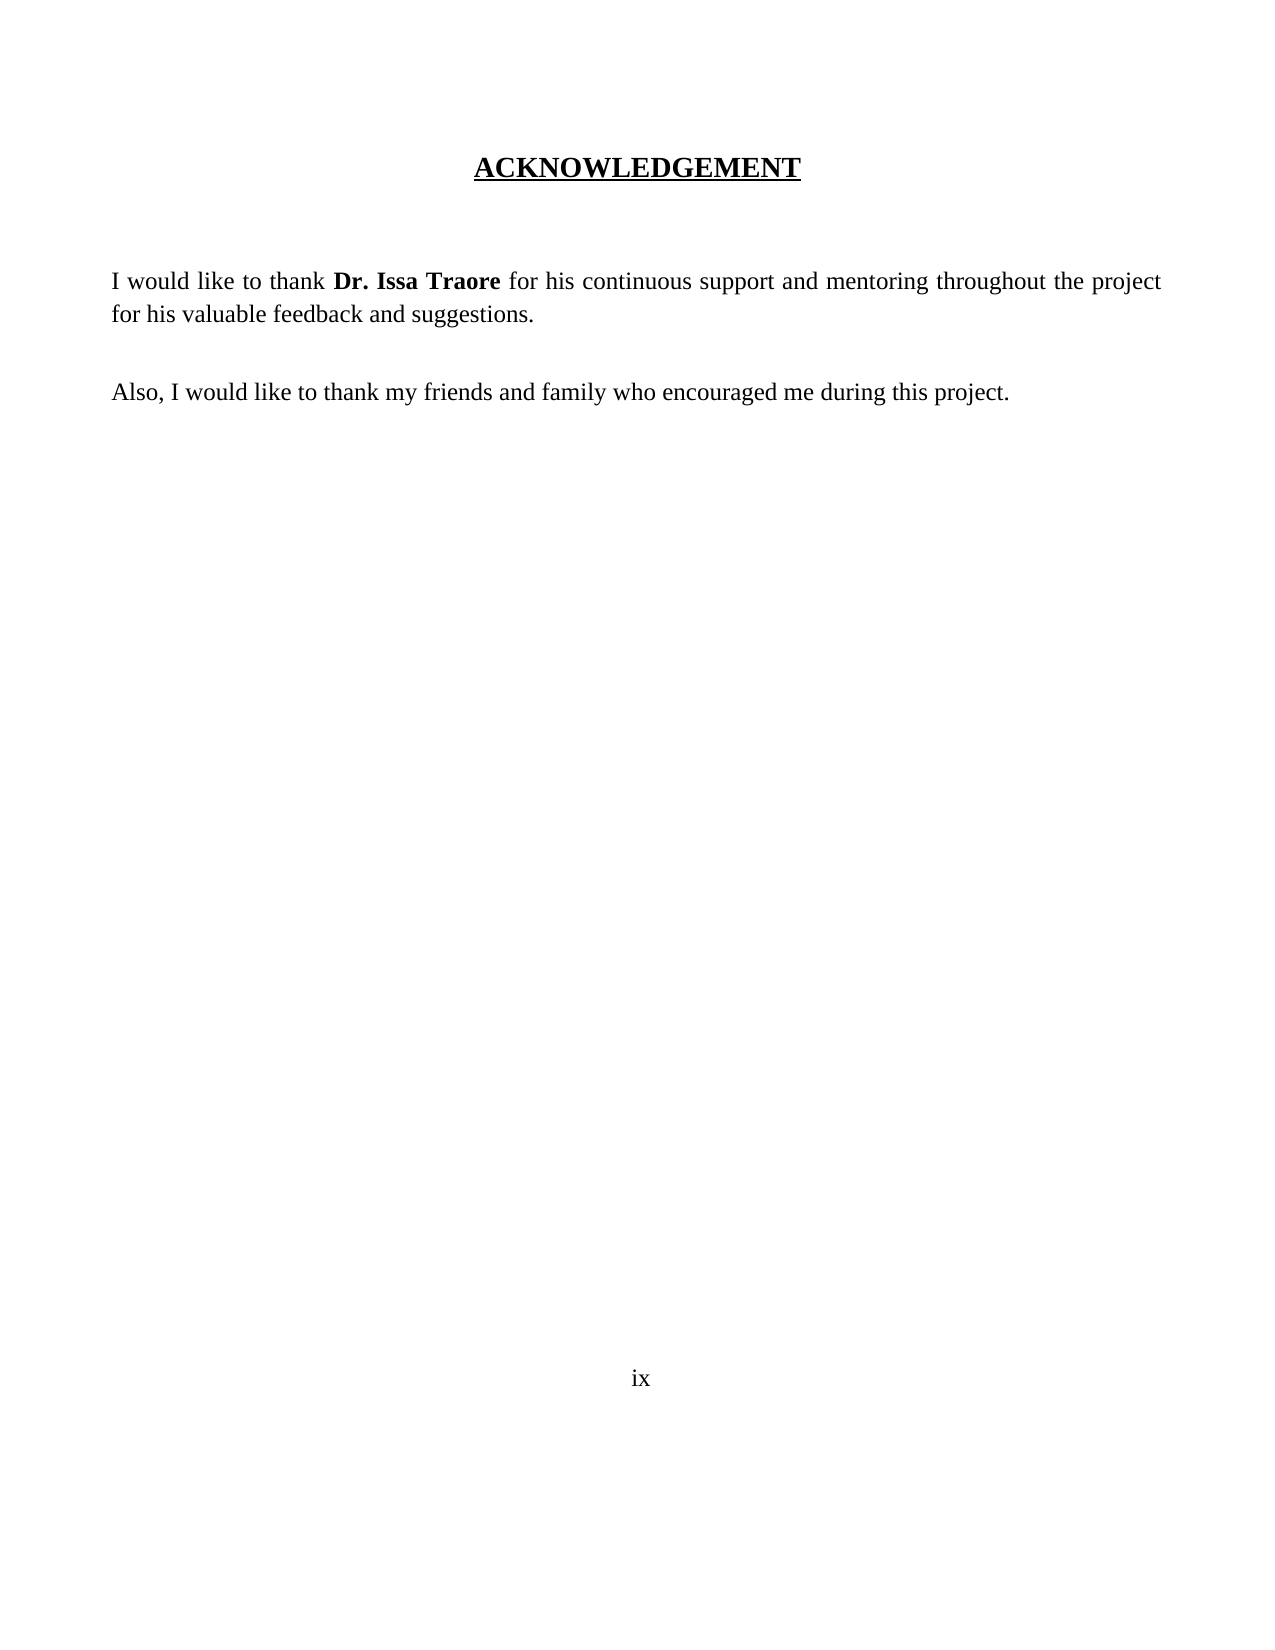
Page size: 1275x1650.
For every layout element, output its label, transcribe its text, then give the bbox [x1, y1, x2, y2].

subtitle ACKNOWLEDGEMENT [112, 150, 1162, 183]
text I would like to thank Dr. Issa Traore for his continuous support and mentoring throughout the project for his valuable feedback and suggestions. [111, 266, 1162, 328]
text ix [586, 1363, 695, 1392]
text Also, I would like to thank my friends and family who encouraged me during this project. [111, 377, 1162, 406]
